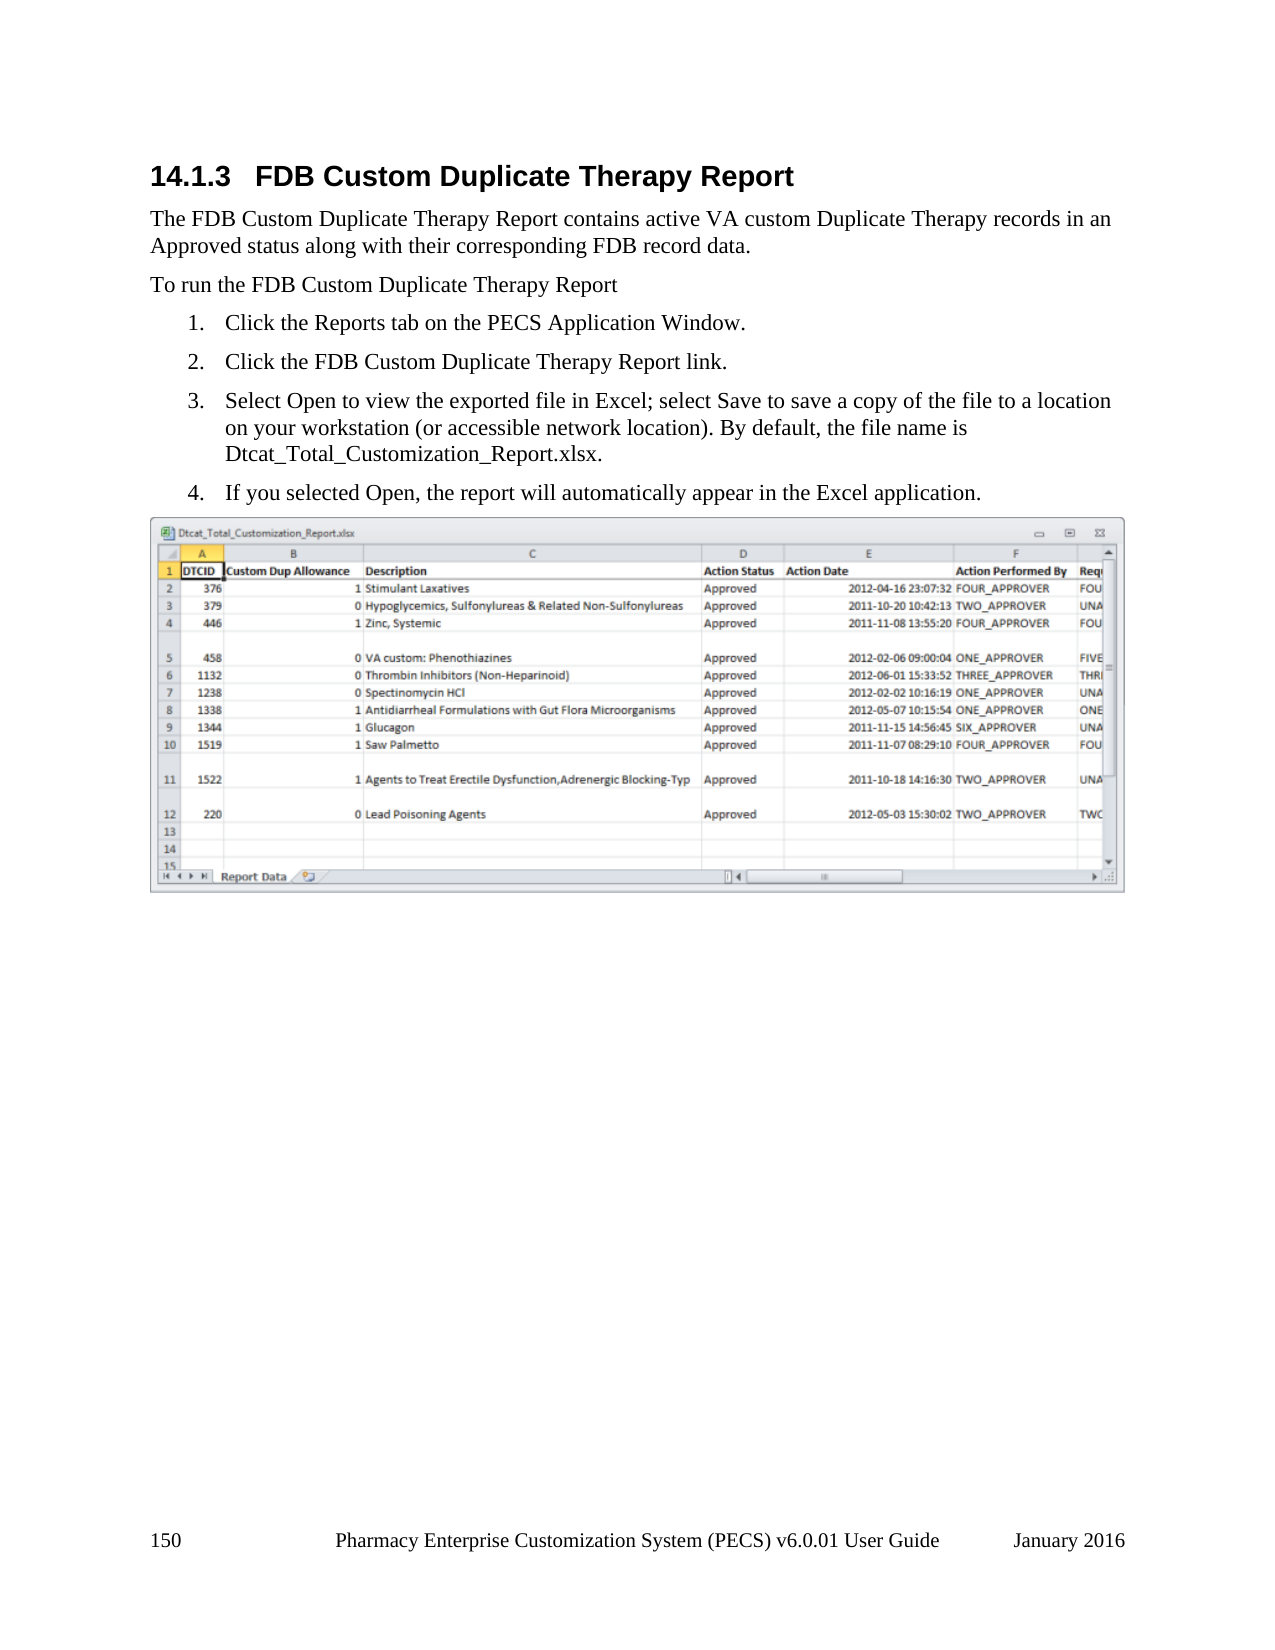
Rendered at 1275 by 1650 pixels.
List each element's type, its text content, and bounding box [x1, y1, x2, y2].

text The FDB Custom Duplicate Therapy Report contains active VA custom Duplicate Therapy records in an Approved status along with their corresponding FDB record data. [150, 205, 1125, 258]
list Select Open to view the exported file in Excel; select Save to save a copy of the file to a location on your workstation (or accessible network location). By default, the file name is Dtcat_Total_Customization_Report.xlsx. [187, 387, 1125, 466]
list Click the FDB Custom Duplicate Therapy Report link. [187, 348, 1125, 375]
text To run the FDB Custom Duplicate Therapy Report [150, 271, 1125, 297]
subtitle FDB Custom Duplicate Therapy Report [150, 159, 1125, 193]
list Click the Reports tab on the PECS Application Window. [187, 309, 1125, 336]
list If you selected Open, the report will automatically appear in the Excel application. [187, 479, 1125, 505]
picture [150, 517, 1125, 893]
